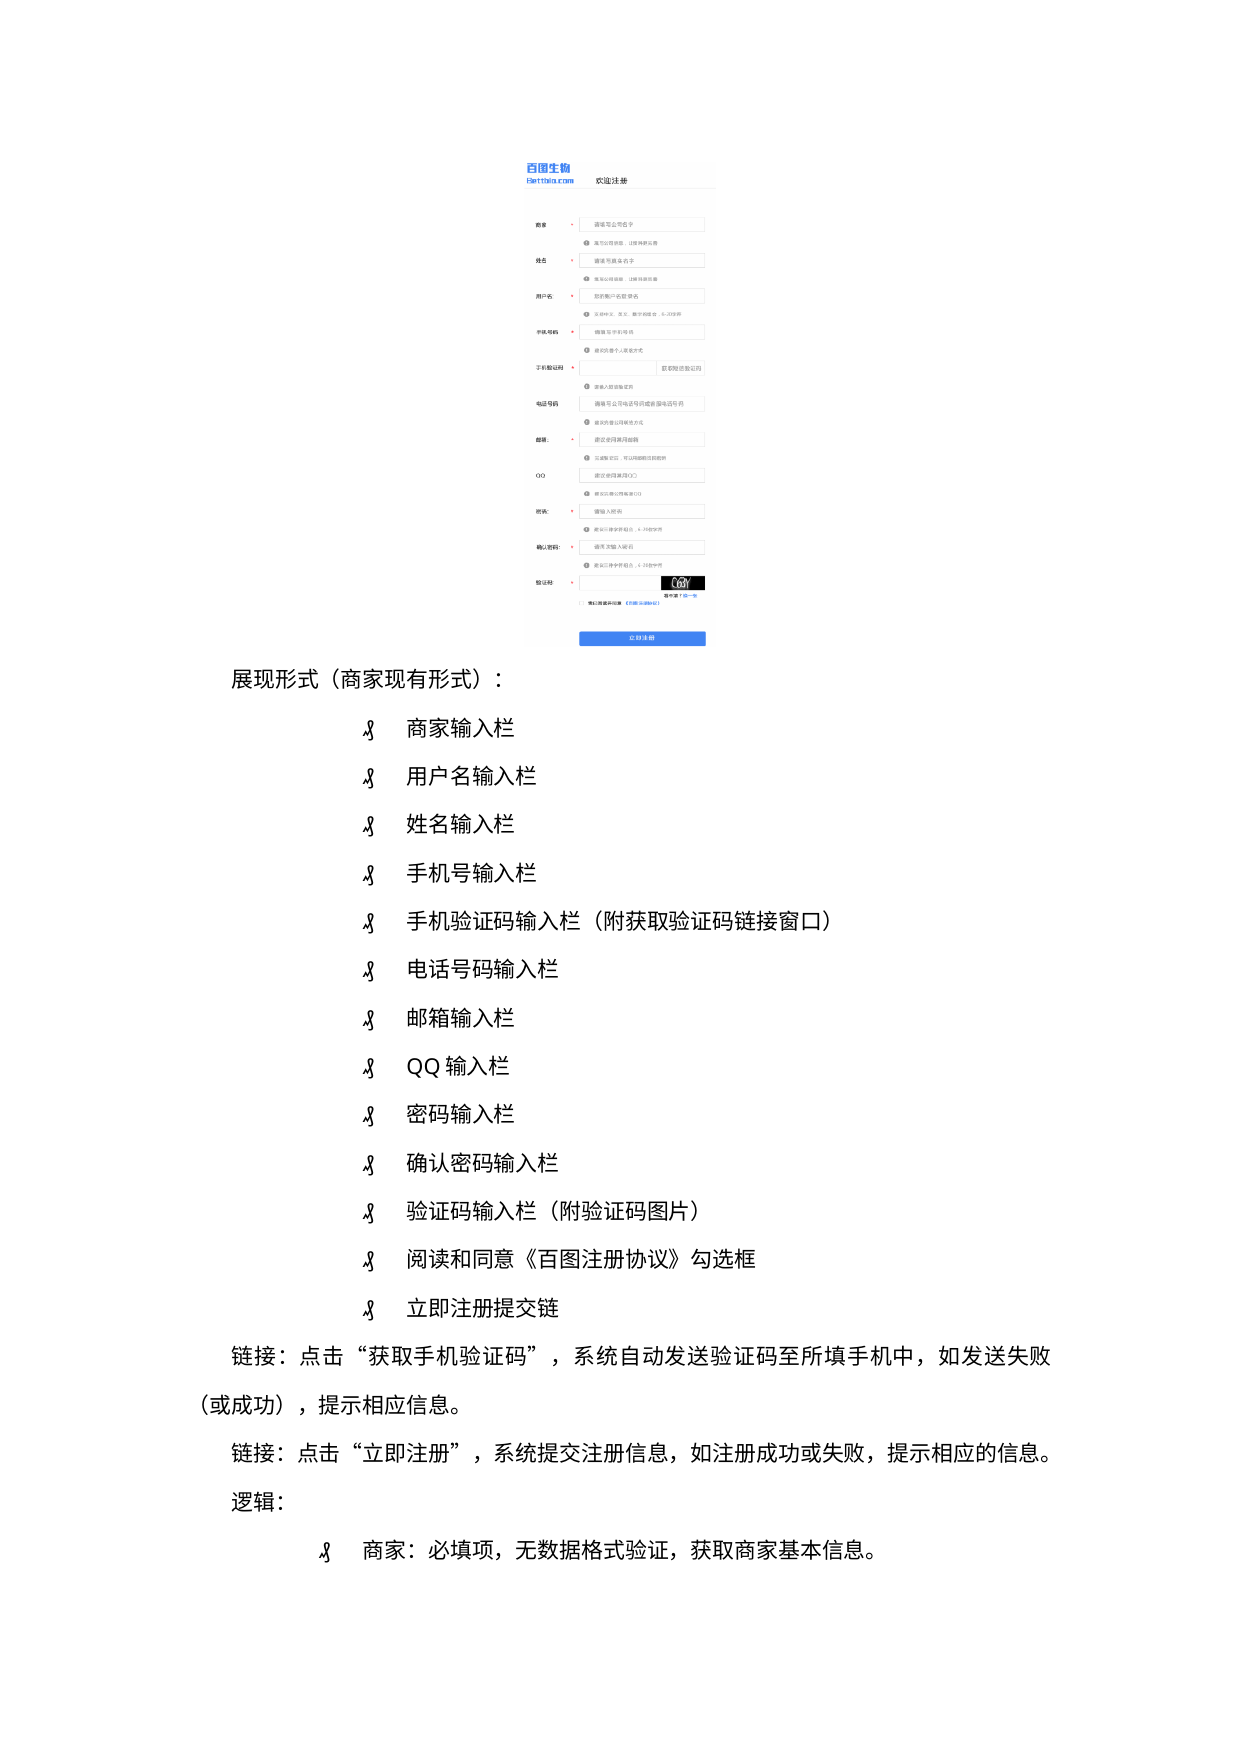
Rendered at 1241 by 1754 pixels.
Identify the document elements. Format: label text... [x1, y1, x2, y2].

picture [524, 162, 716, 647]
list 商家输入栏 [319, 710, 1053, 743]
list 手机号输入栏 [319, 855, 1053, 888]
list 确认密码输入栏 [319, 1145, 1053, 1178]
list 电话号码输入栏 [319, 952, 1053, 984]
list 密码输入栏 [319, 1097, 1053, 1129]
list 用户名输入栏 [319, 759, 1053, 791]
list QQ输入栏 [319, 1049, 1053, 1081]
list 姓名输入栏 [319, 807, 1053, 839]
list 立即注册提交链 [319, 1290, 1053, 1323]
text 逻辑： [187, 1484, 1053, 1517]
list 邮箱输入栏 [319, 1000, 1053, 1033]
list 阅读和同意《百图注册协议》勾选框 [319, 1242, 1053, 1274]
list 手机验证码输入栏（附获取验证码链接窗口） [319, 904, 1053, 936]
text 链接：点击“立即注册”，系统提交注册信息，如注册成功或失败，提示相应的信息。 [187, 1436, 1053, 1468]
text 链接：点击“获取手机验证码”，系统自动发送验证码至所填手机中，如发送失败（或成功），提示相应信息。 [187, 1339, 1053, 1420]
list 商家：必填项，无数据格式验证，获取商家基本信息。 [275, 1532, 1053, 1565]
text 展现形式（商家现有形式）： [231, 662, 1053, 694]
list 验证码输入栏（附验证码图片） [319, 1194, 1053, 1226]
